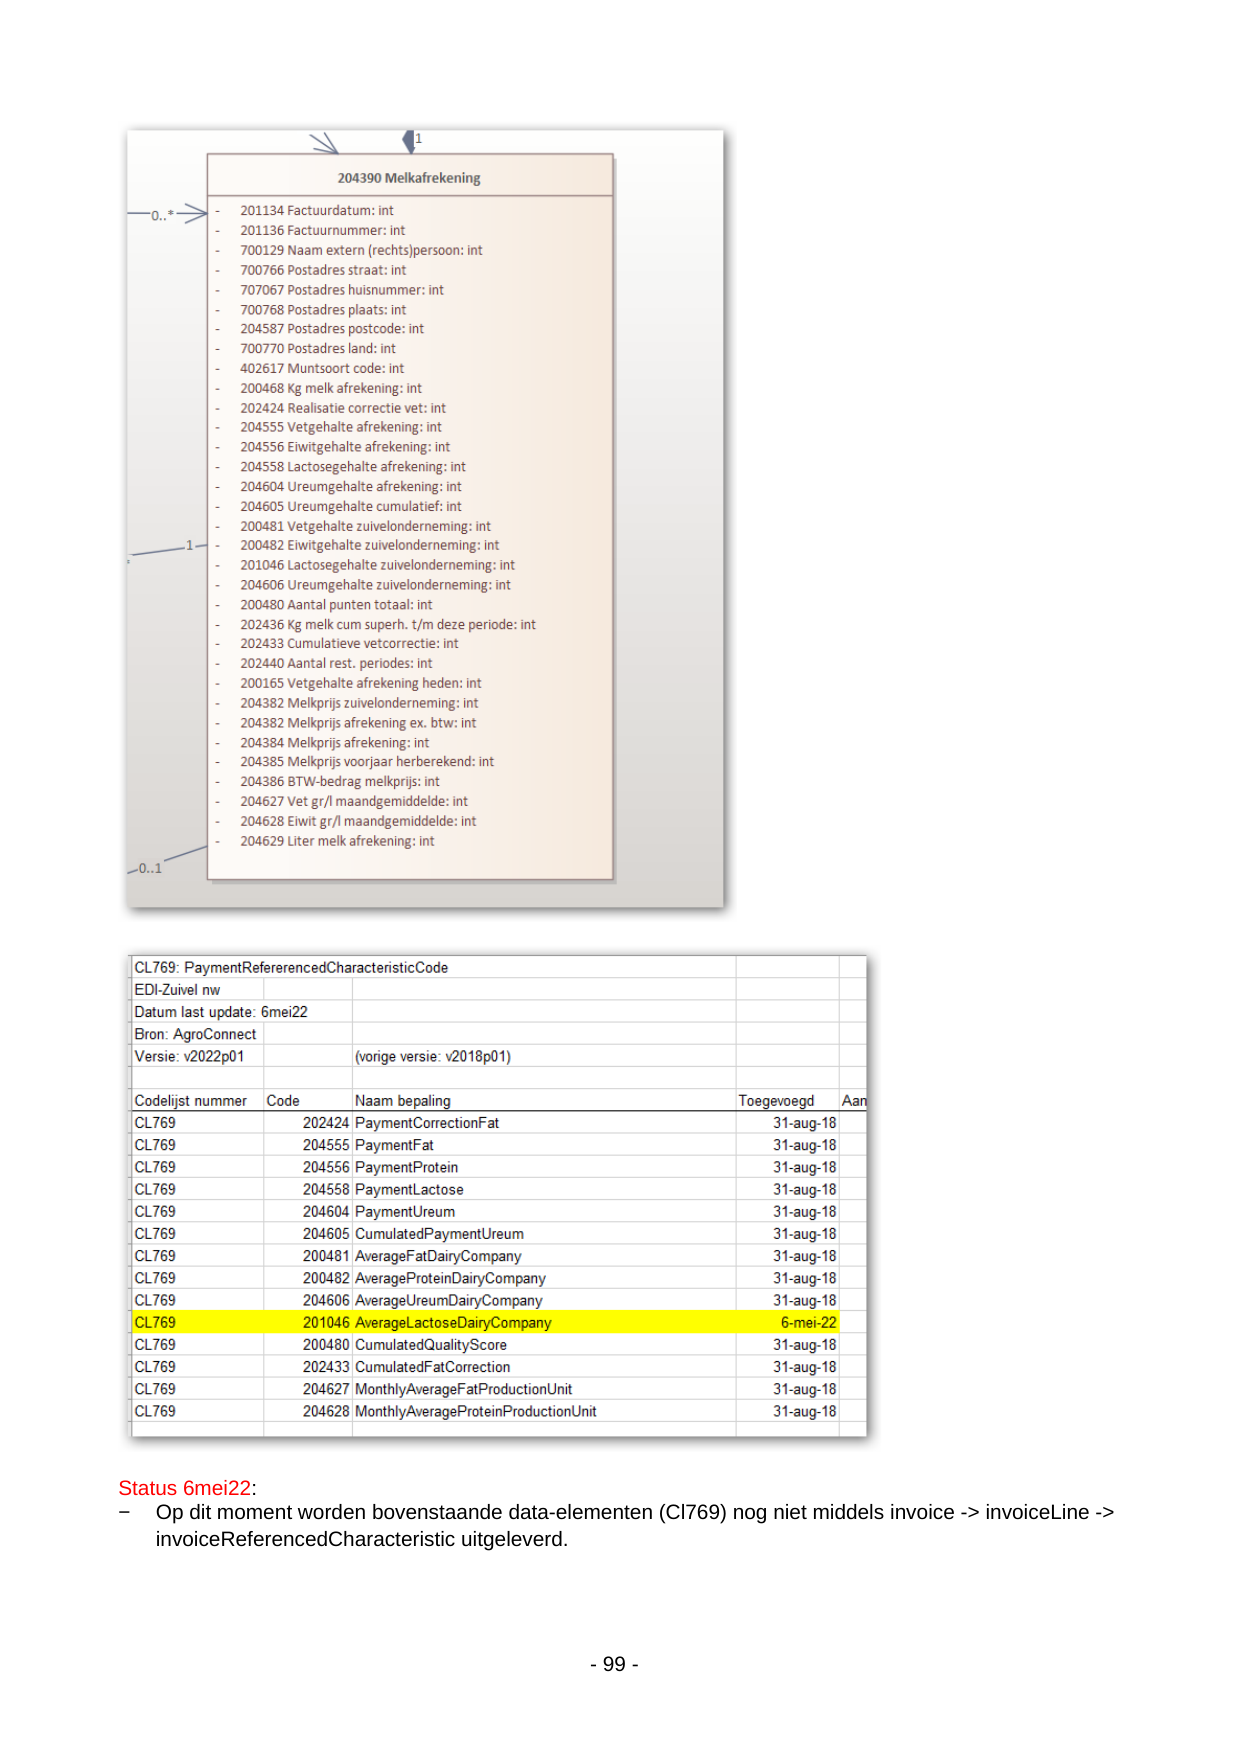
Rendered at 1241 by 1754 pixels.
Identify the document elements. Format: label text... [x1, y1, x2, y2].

text Status 6mei22: [118, 1476, 1122, 1500]
picture [118, 121, 738, 922]
picture [118, 945, 882, 1452]
list Op dit moment worden bovenstaande data-elementen (Cl769) nog niet middels invoice -> invoiceLine -> invoiceReferencedCharacteristic uitgeleverd. [118, 1500, 1122, 1551]
